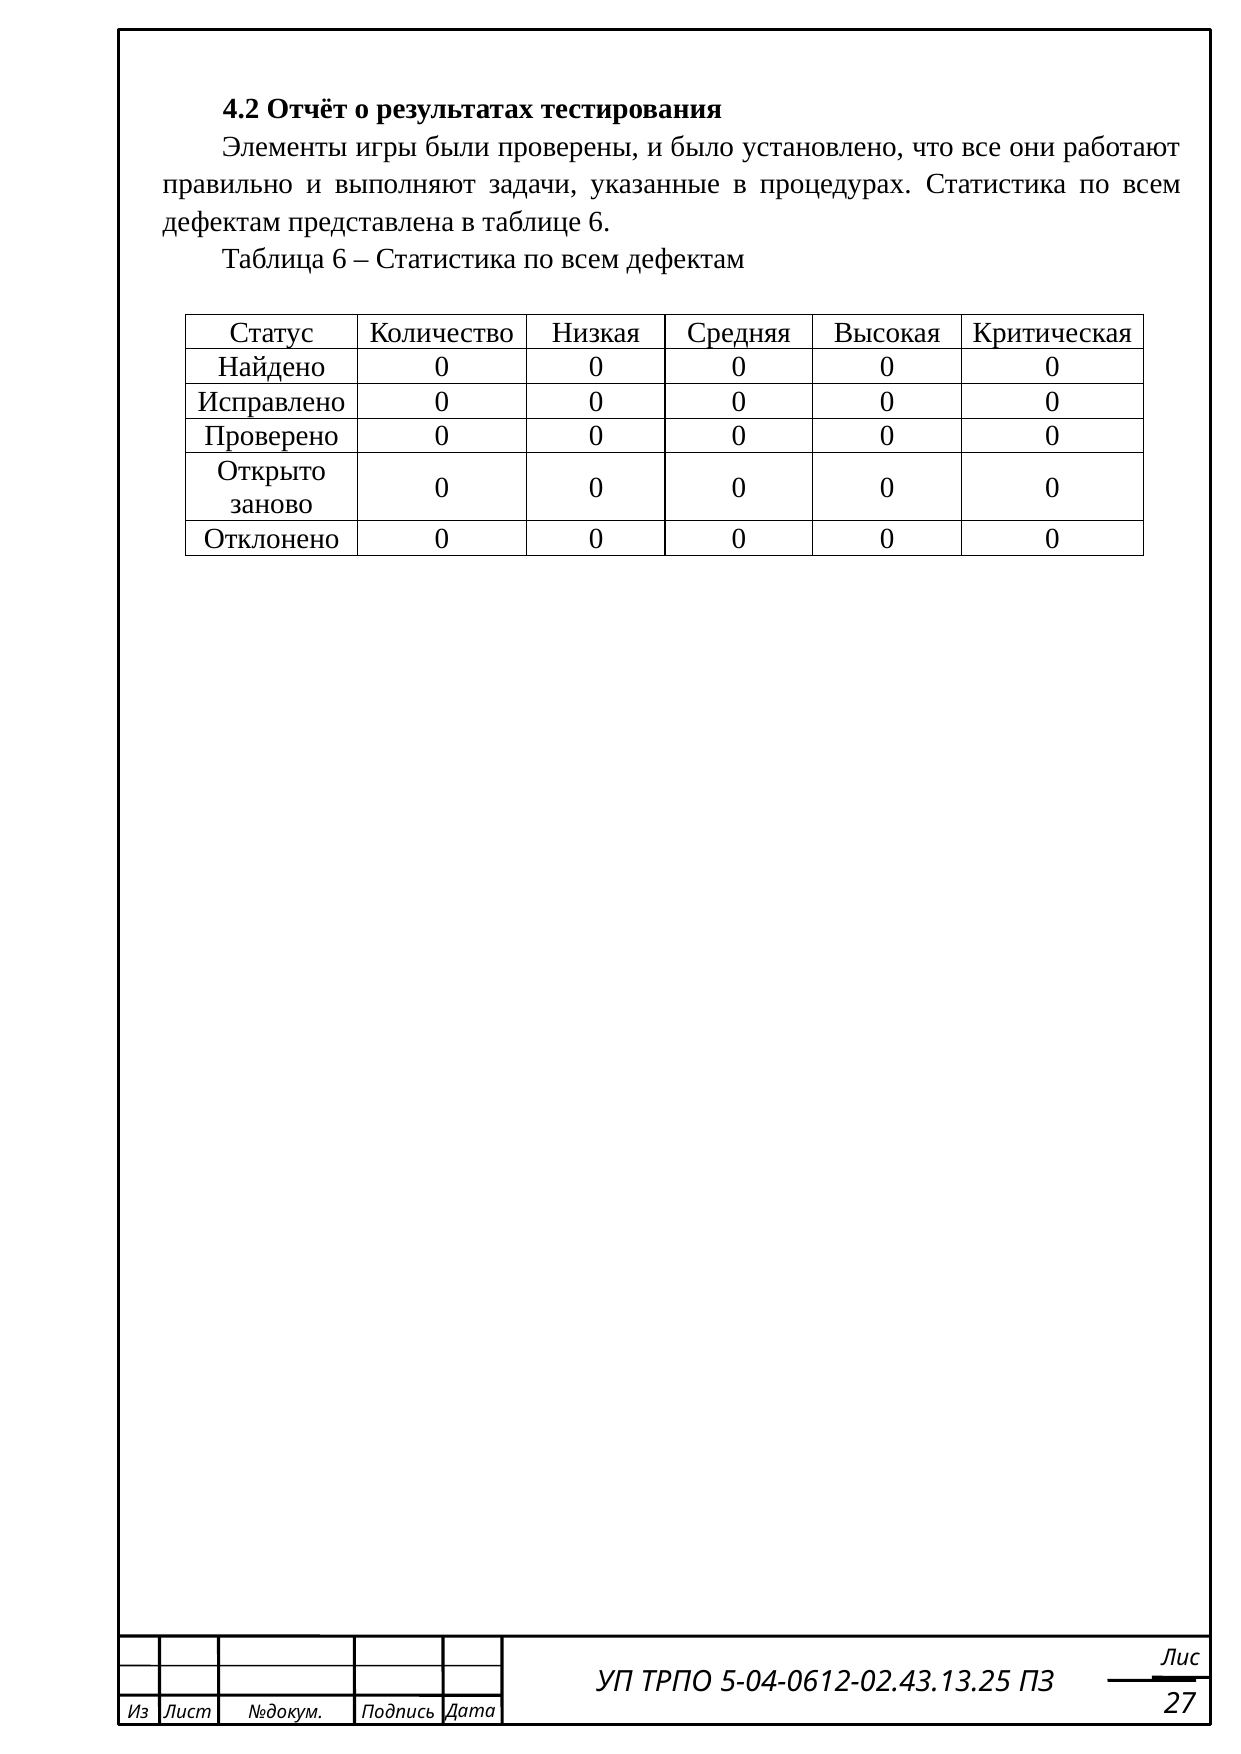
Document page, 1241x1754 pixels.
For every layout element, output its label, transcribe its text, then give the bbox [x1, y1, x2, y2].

table_cell Найдено [186, 349, 357, 383]
table_cell 0 [962, 384, 1143, 417]
table_cell 0 [666, 521, 812, 555]
table_cell 0 [666, 453, 812, 520]
table_cell 0 [813, 349, 961, 383]
table_cell Открыто заново [186, 453, 357, 520]
text 4.2 Отчёт о результатах тестирования [223, 89, 1181, 126]
table_cell 0 [358, 521, 526, 555]
table_header Количество [358, 315, 526, 348]
table_cell 0 [666, 384, 812, 417]
text Таблица 6 – Статистика по всем дефектам [162, 239, 1181, 276]
table_cell 0 [527, 521, 664, 555]
table_cell 0 [962, 521, 1143, 555]
table_header Низкая [527, 315, 664, 348]
table_cell 0 [527, 349, 664, 383]
table_cell 0 [813, 419, 961, 452]
table_cell 0 [666, 419, 812, 452]
table_cell 0 [962, 349, 1143, 383]
table_cell Исправлено [186, 384, 357, 417]
table_cell 0 [962, 419, 1143, 452]
table_cell 0 [358, 419, 526, 452]
table_header Критическая [962, 315, 1143, 348]
table_cell 0 [527, 453, 664, 520]
table_cell 0 [527, 419, 664, 452]
table_cell 0 [666, 349, 812, 383]
table_cell 0 [358, 349, 526, 383]
table_header Статус [186, 315, 357, 348]
table_cell Проверено [186, 419, 357, 452]
table_header Высокая [813, 315, 961, 348]
table_cell 0 [358, 453, 526, 520]
text Элементы игры были проверены, и было установлено, что все они работают правильно и выполняют задачи, указанные в процедурах. Статистика по всем дефектам представлена в таблице 6. [162, 126, 1181, 239]
table_cell 0 [962, 453, 1143, 520]
table_cell 0 [813, 453, 961, 520]
table_cell 0 [358, 384, 526, 417]
table_cell 0 [813, 384, 961, 417]
table_cell Отклонено [186, 521, 357, 555]
table_cell 0 [527, 384, 664, 417]
table_cell 0 [813, 521, 961, 555]
table_header Средняя [666, 315, 812, 348]
